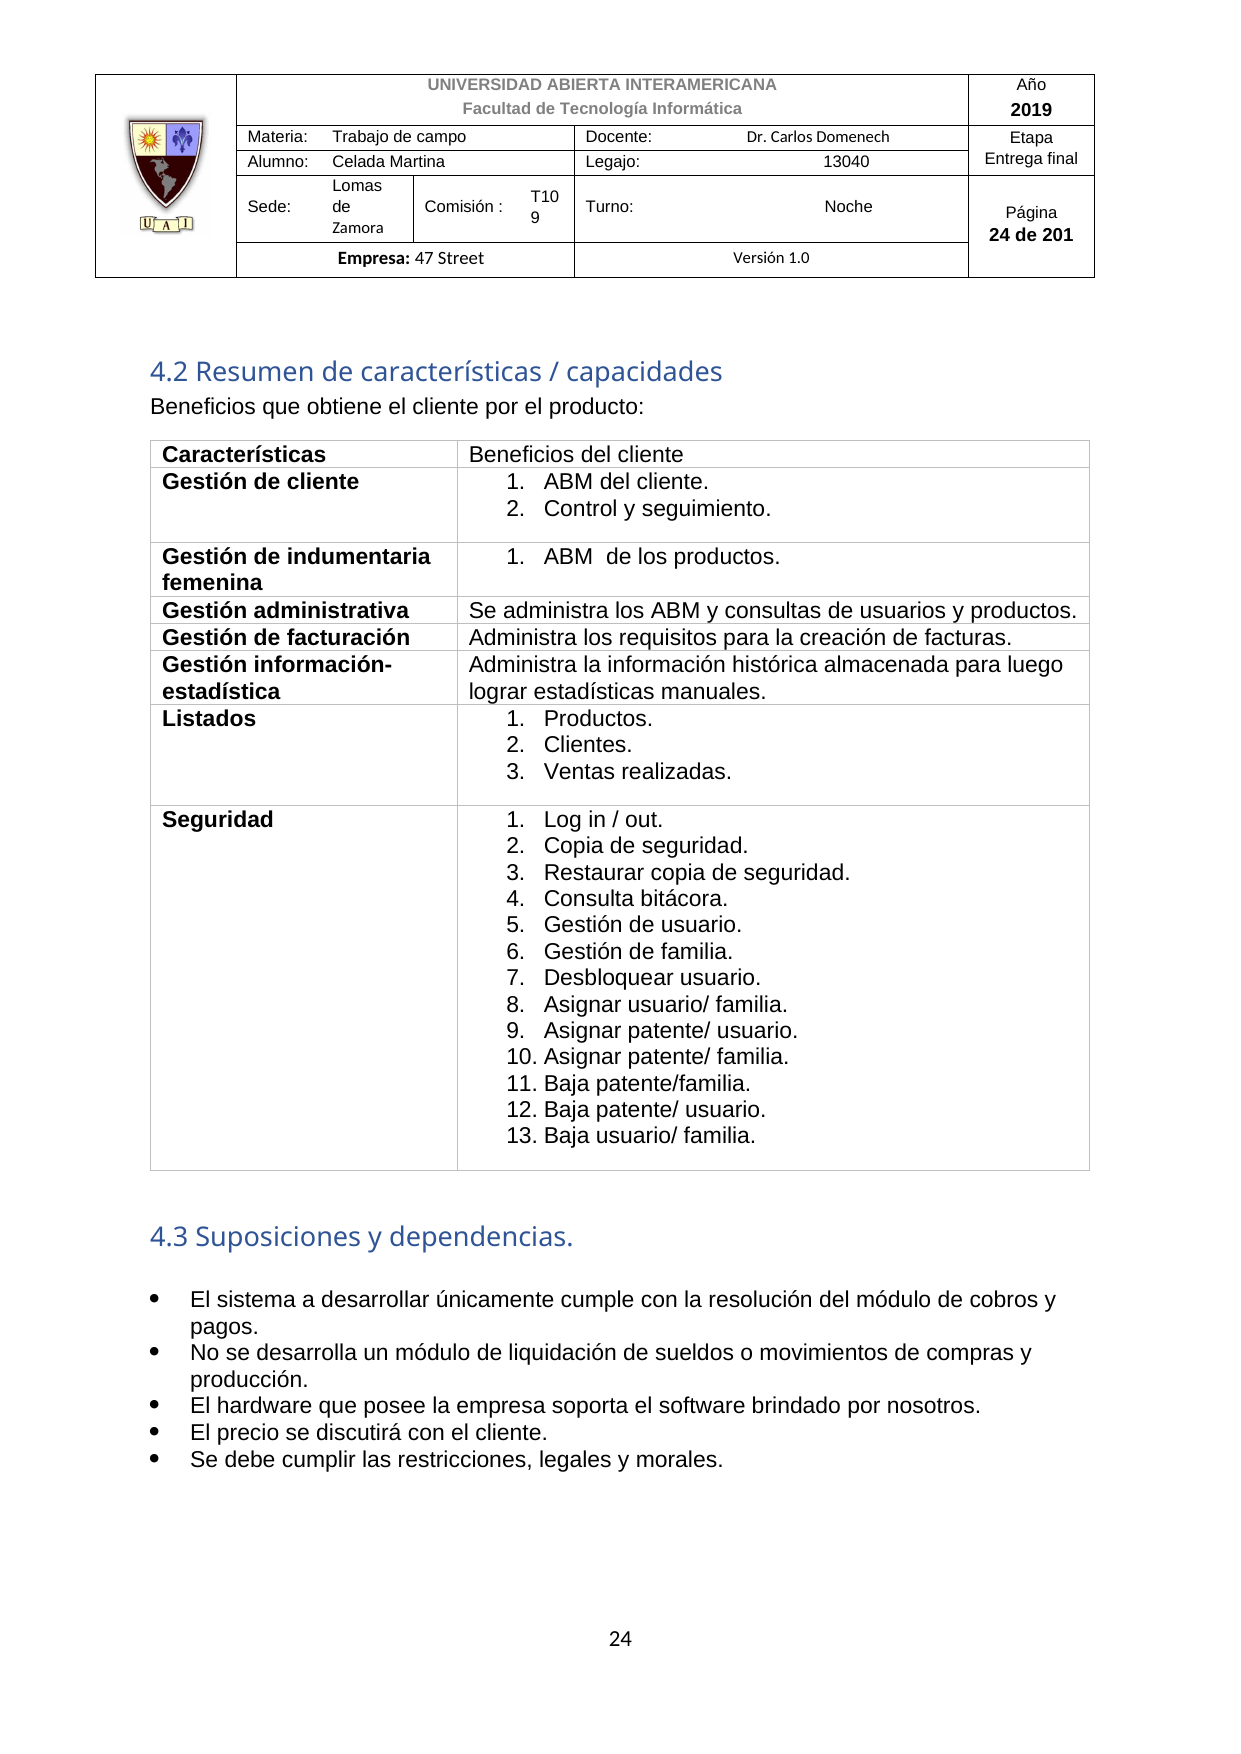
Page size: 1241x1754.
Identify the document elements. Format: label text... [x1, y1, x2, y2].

list Se debe cumplir las restricciones, legales y morales. [150, 1446, 1090, 1473]
table_cell Gestión administrativa [151, 597, 457, 623]
table_cell Administra la información histórica almacenada para luego lograr estadísticas manuales. [458, 651, 1089, 704]
table_cell Gestión de indumentaria femenina [151, 543, 457, 596]
table_header Beneficios del cliente [458, 441, 1089, 467]
table_cell ABM de los productos. [458, 543, 1089, 596]
list El hardware que posee la empresa soporta el software brindado por nosotros. [150, 1392, 1090, 1419]
table_cell Gestión información-estadística [151, 651, 457, 704]
table_cell Gestión de cliente [151, 468, 457, 542]
text Beneficios que obtiene el cliente por el producto: [150, 393, 1090, 419]
subtitle 4.2 Resumen de características / capacidades [150, 353, 1090, 390]
picture [120, 111, 212, 237]
table_cell Gestión de facturación [151, 624, 457, 650]
table_cell Listados [151, 705, 457, 805]
table_cell Se administra los ABM y consultas de usuarios y productos. [458, 597, 1089, 623]
table_header Características [151, 441, 457, 467]
table_cell Administra los requisitos para la creación de facturas. [458, 624, 1089, 650]
table_cell ABM del cliente. Control y seguimiento. [458, 468, 1089, 542]
subtitle 4.3 Suposiciones y dependencias. [150, 1217, 1090, 1254]
list El precio se discutirá con el cliente. [150, 1419, 1090, 1446]
table_cell Seguridad [151, 806, 457, 1169]
list El sistema a desarrollar únicamente cumple con la resolución del módulo de cobros y pagos. [150, 1286, 1090, 1339]
list No se desarrolla un módulo de liquidación de sueldos o movimientos de compras y producción. [150, 1339, 1090, 1392]
table_cell Productos. Clientes. Ventas realizadas. [458, 705, 1089, 805]
table_cell Log in / out. Copia de seguridad. Restaurar copia de seguridad. Consulta bitácora. Gestión de usuario. Gestión de familia. Desbloquear usuario. Asignar usuario/ familia. Asignar patente/ usuario. Asignar patente/ familia. Baja patente/familia. Baja patente/ usuario. Baja usuario/ familia. [458, 806, 1089, 1169]
